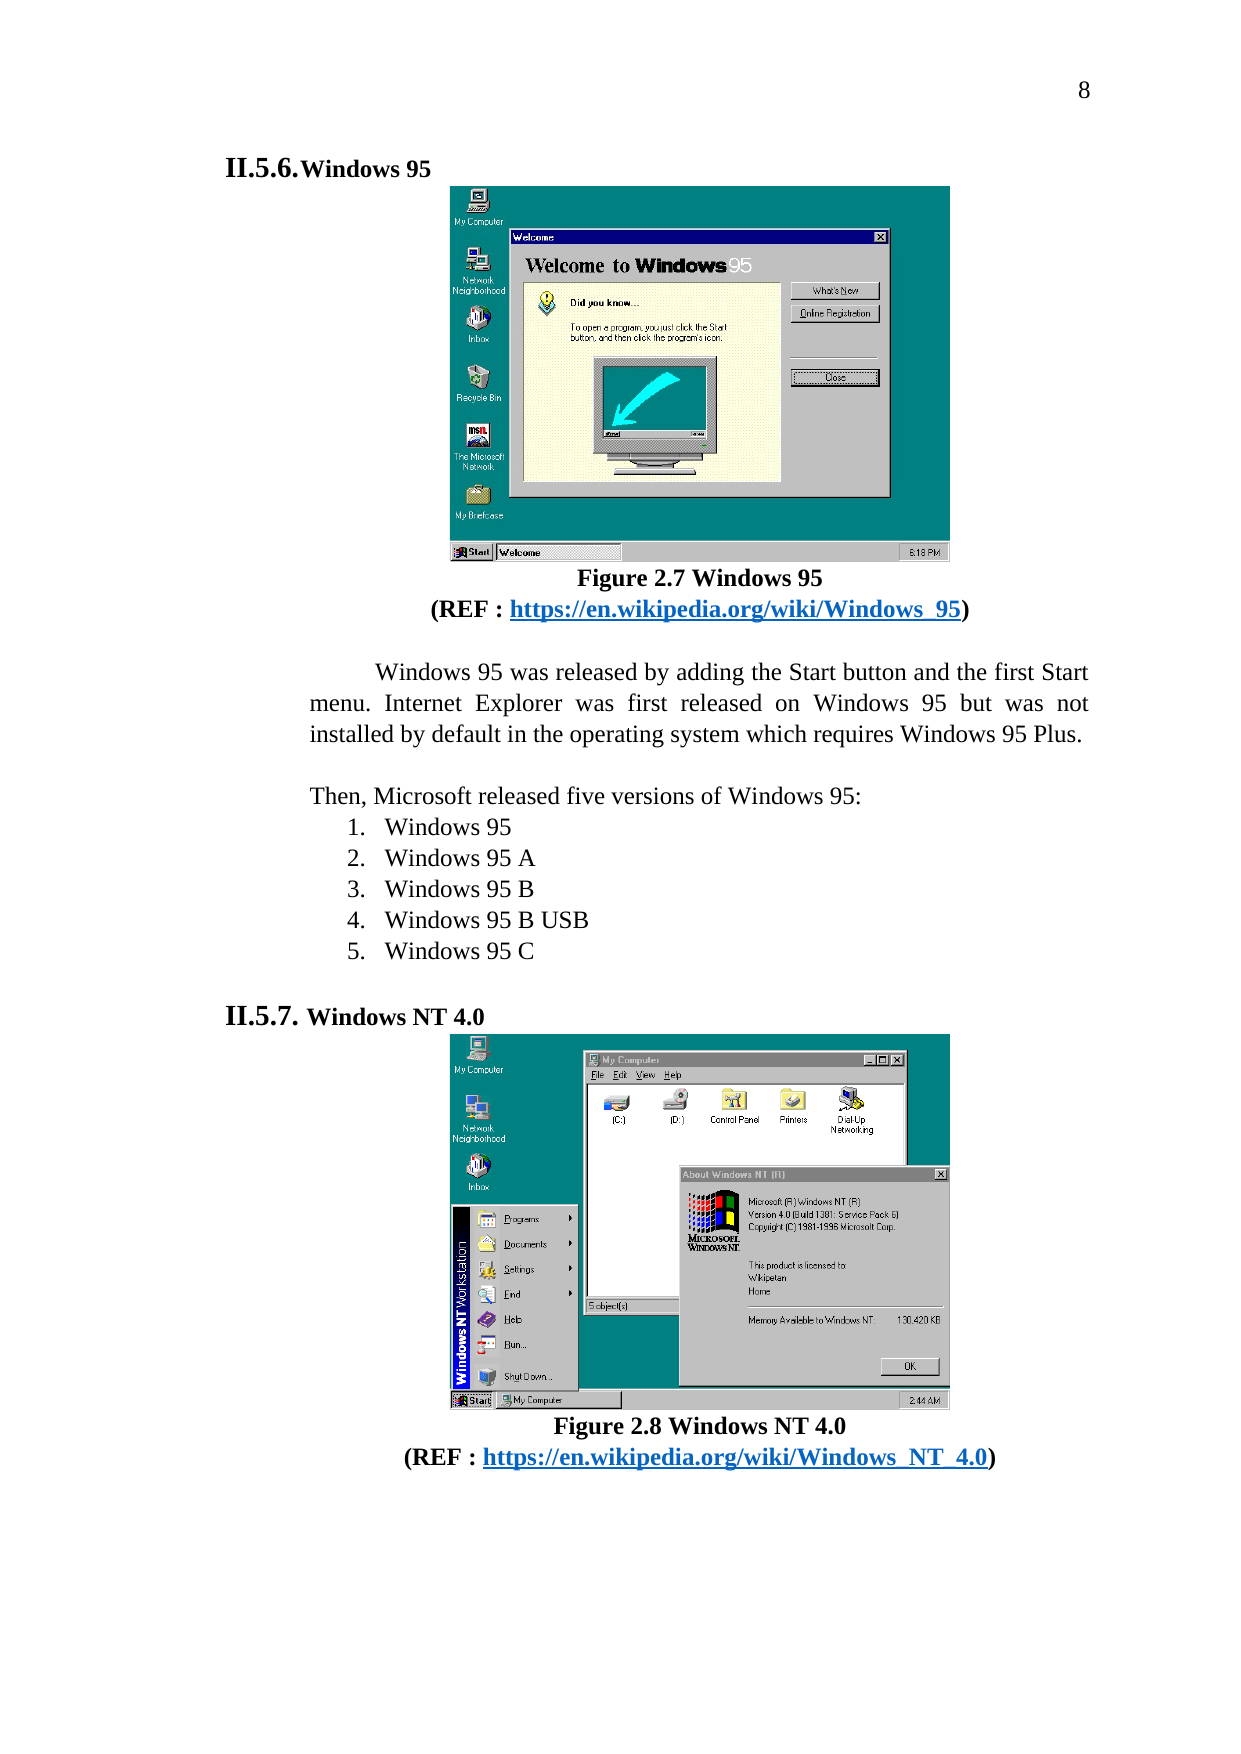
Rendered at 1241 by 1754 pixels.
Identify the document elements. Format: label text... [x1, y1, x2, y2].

list Windows 95 was released by adding the Start button and the first Start menu. Internet Explorer was first released on Windows 95 but was not installed by default in the operating system which requires Windows 95 Plus. [309, 657, 1090, 747]
list Figure 2.8 Windows NT 4.0 [309, 1411, 1090, 1440]
list (REF : https://en.wikipedia.org/wiki/Windows_NT_4.0) [309, 1442, 1090, 1471]
list Windows NT 4.0 [225, 998, 1090, 1032]
list Figure 2.7 Windows 95 [309, 563, 1090, 592]
list (REF : https://en.wikipedia.org/wiki/Windows_95) [309, 594, 1090, 623]
list Windows 95 B [347, 874, 1090, 903]
picture [449, 1034, 950, 1410]
picture [449, 186, 950, 562]
list Windows 95 [347, 812, 1090, 841]
list Windows 95 C [347, 936, 1090, 965]
list Then, Microsoft released five versions of Windows 95: [309, 781, 1090, 809]
list Windows 95 [225, 150, 1090, 183]
list Windows 95 B USB [347, 905, 1090, 934]
list Windows 95 A [347, 843, 1090, 872]
